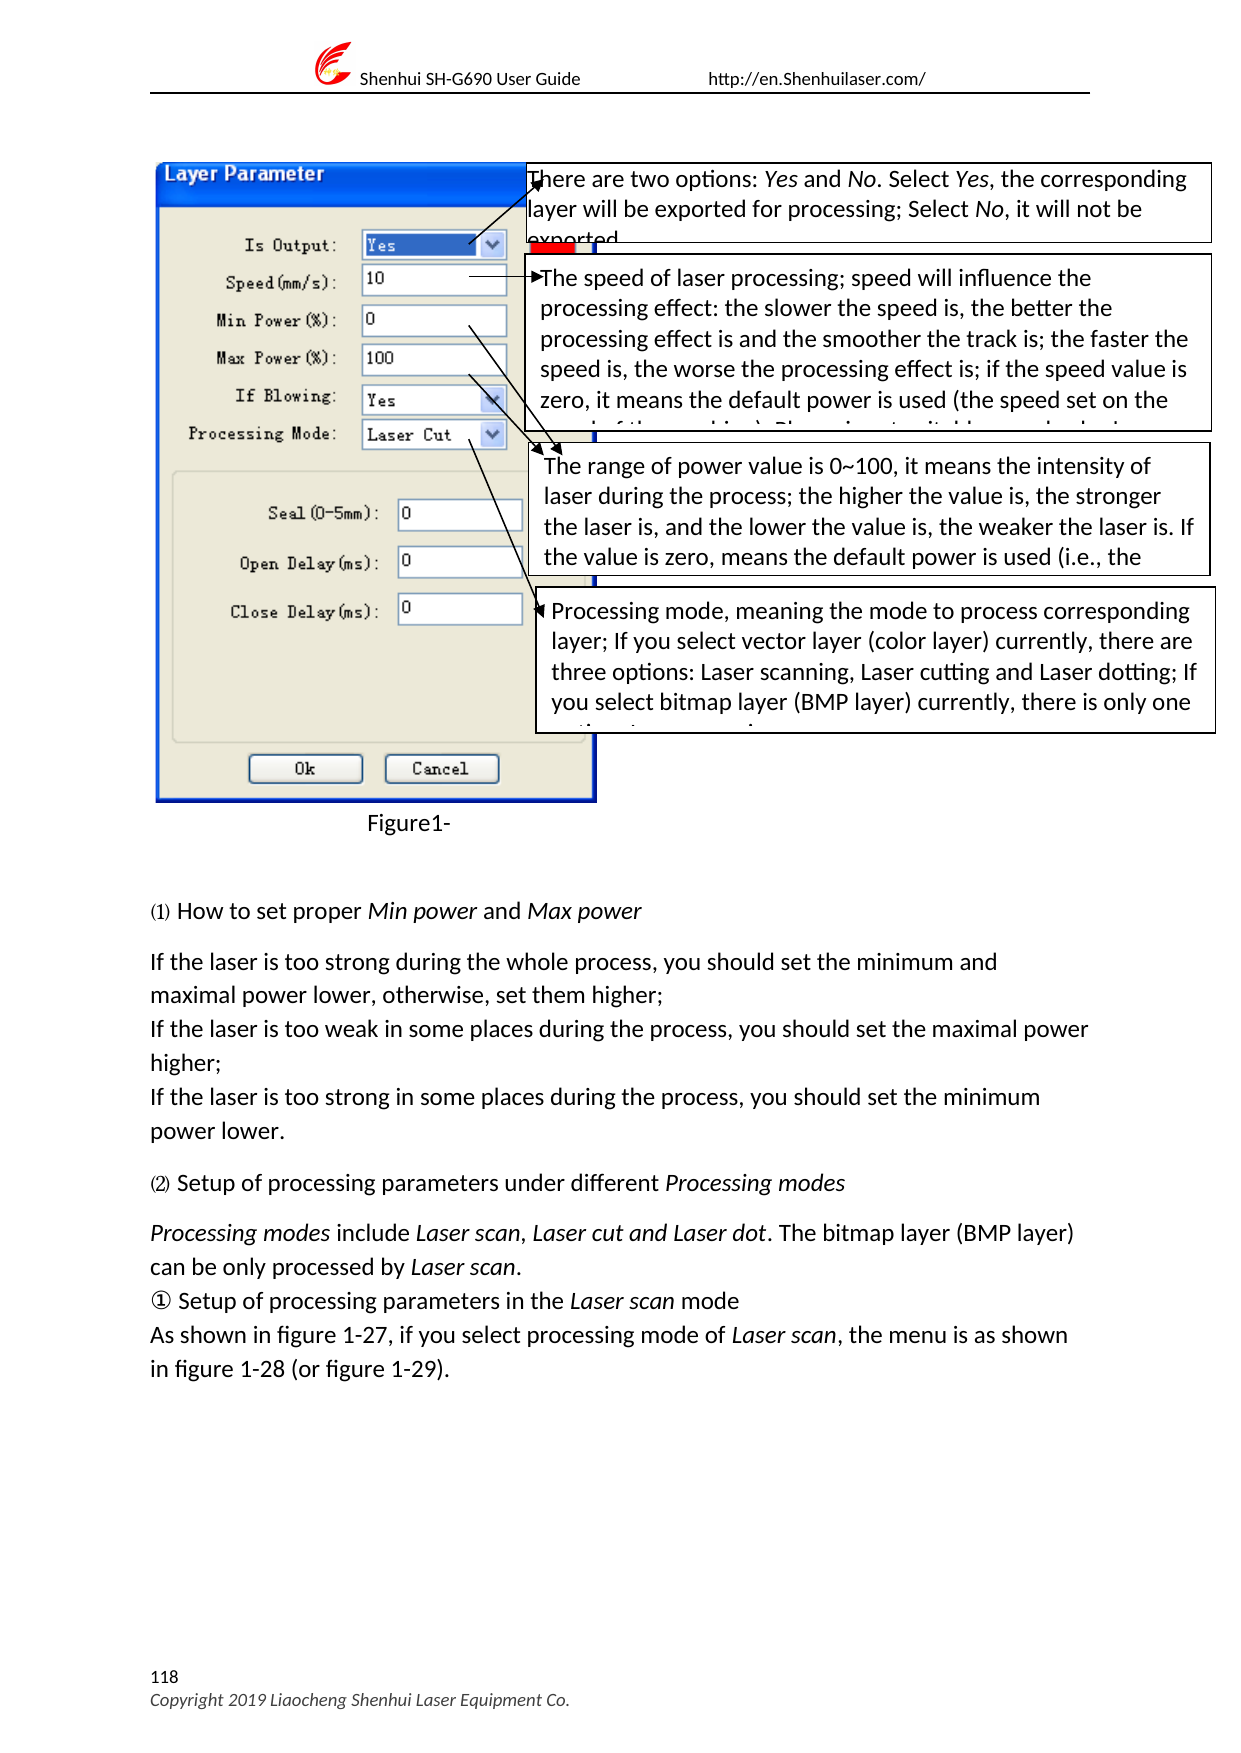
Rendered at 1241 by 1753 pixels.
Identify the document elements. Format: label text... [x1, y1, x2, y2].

text If the laser is too strong in some places during the process, you should set the minimum power lower. [150, 1080, 1090, 1148]
picture [155, 162, 597, 803]
text Processing modes include Laser scan, Laser cut and Laser dot. The bitmap layer (BMP layer) can be only processed by Laser scan. [150, 1216, 1090, 1283]
picture [314, 41, 356, 86]
text ⑴ How to set proper Min power and Max power [150, 876, 1090, 944]
picture [548, 432, 597, 442]
picture [525, 432, 551, 442]
picture [528, 576, 597, 592]
text As shown in figure 1-27, if you select processing mode of Laser scan, the menu is as shown in figure 1-28 (or figure 1-29). [150, 1317, 1090, 1385]
text If the laser is too weak in some places during the process, you should set the maximal power higher; [150, 1012, 1090, 1080]
text ⑵ Setup of processing parameters under different Processing modes [150, 1148, 1090, 1216]
text ① Setup of processing parameters in the Laser scan mode [150, 1283, 1090, 1317]
text If the laser is too strong during the whole process, you should set the minimum and maximal power lower, otherwise, set them higher; [150, 944, 1090, 1012]
